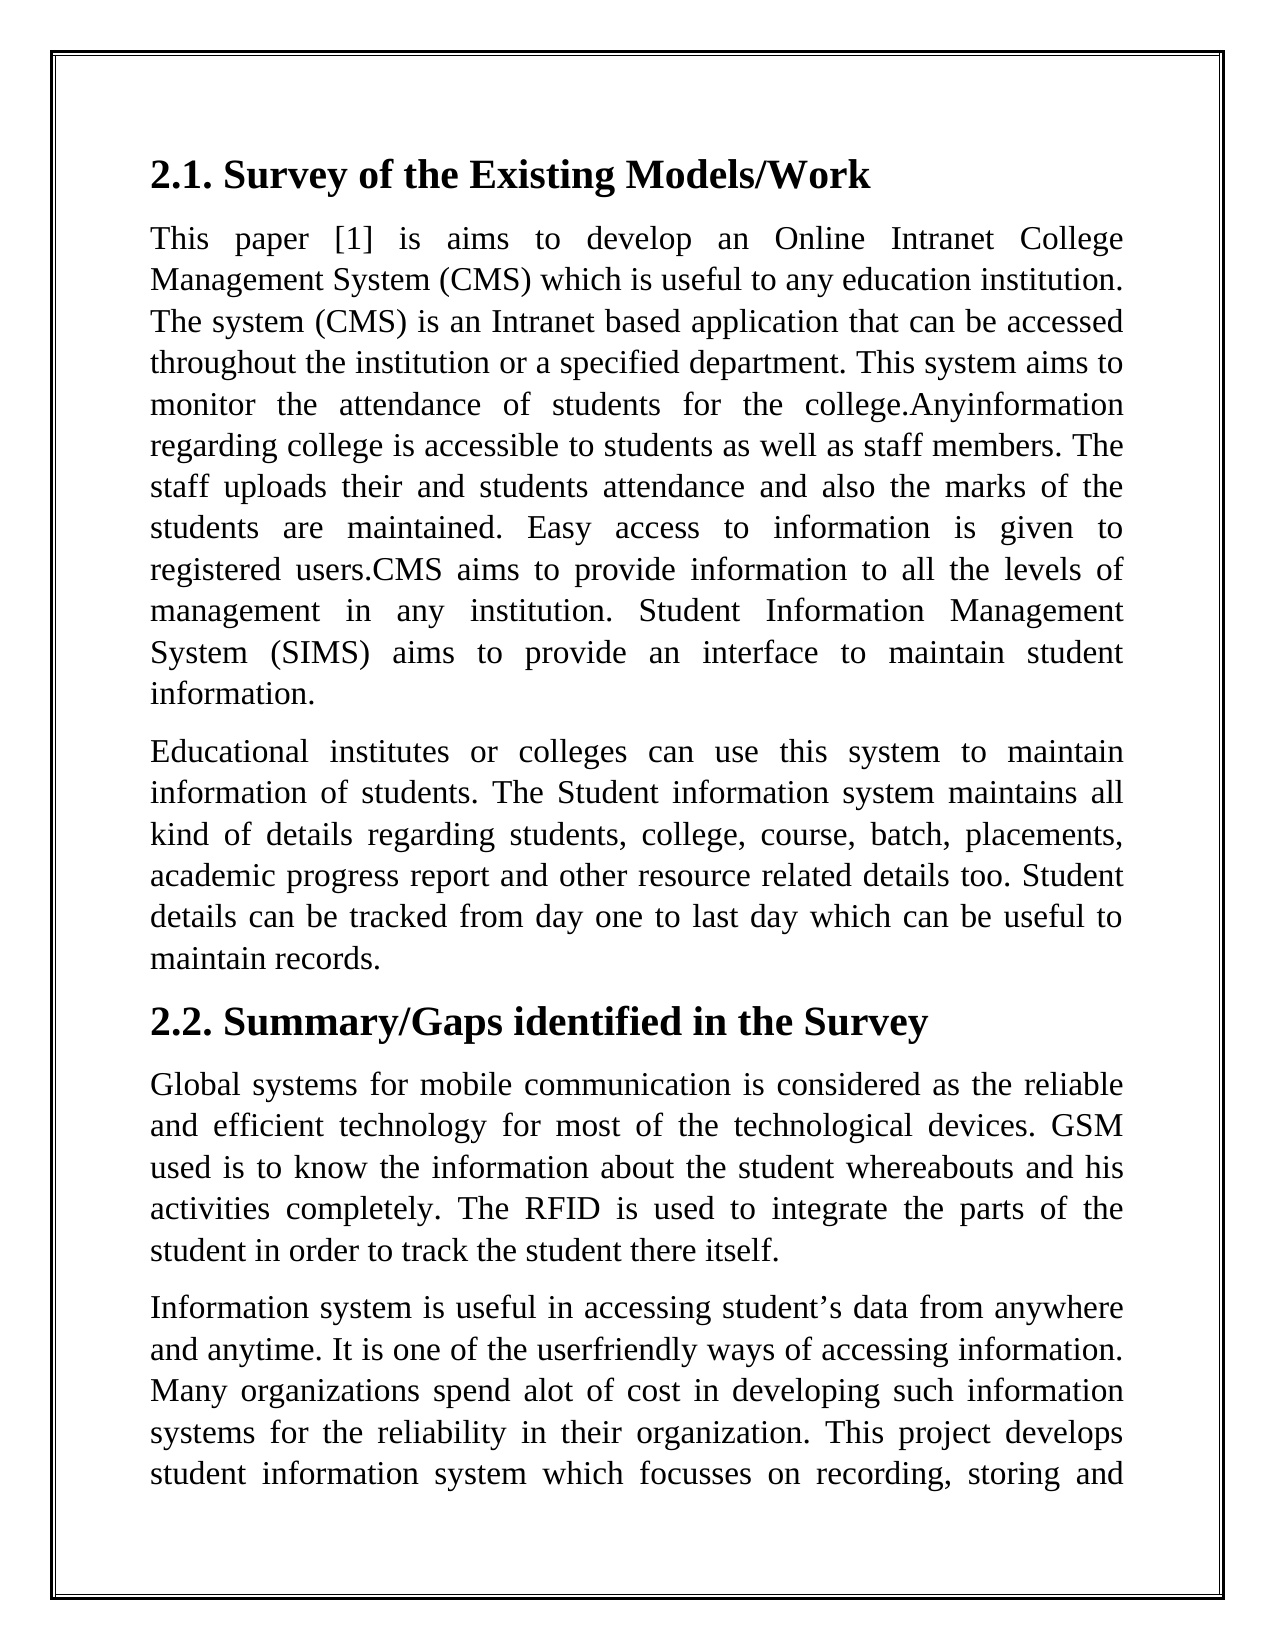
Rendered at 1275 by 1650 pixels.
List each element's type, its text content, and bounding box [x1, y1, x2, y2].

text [150, 1288, 1125, 1492]
text This paper [1] is aims to develop an Online Intranet College Management System (CMS) which is useful to any education institution. The system (CMS) is an Intranet based application that can be accessed throughout the institution or a specified department. This system aims to monitor the attendance of students for the college.Anyinformation regarding college is accessible to students as well as staff members. The staff uploads their and students attendance and also the marks of the students are maintained. Easy access to information is given to registered users.CMS aims to provide information to all the levels of management in any institution. Student Information Management System (SIMS) aims to provide an interface to maintain student information. [150, 218, 1125, 712]
text 2.2. Summary/Gaps identified in the Survey [150, 996, 1125, 1044]
text Global systems for mobile communication is considered as the reliable and efficient technology for most of the technological devices. GSM used is to know the information about the student whereabouts and his activities completely. The RFID is used to integrate the parts of the student in order to track the student there itself. [150, 1064, 1125, 1268]
text Educational institutes or colleges can use this system to maintain information of students. The Student information system maintains all kind of details regarding students, college, course, batch, placements, academic progress report and other resource related details too. Student details can be tracked from day one to last day which can be useful to maintain records. [150, 731, 1125, 976]
text 2.1. Survey of the Existing Models/Work [150, 150, 1125, 198]
